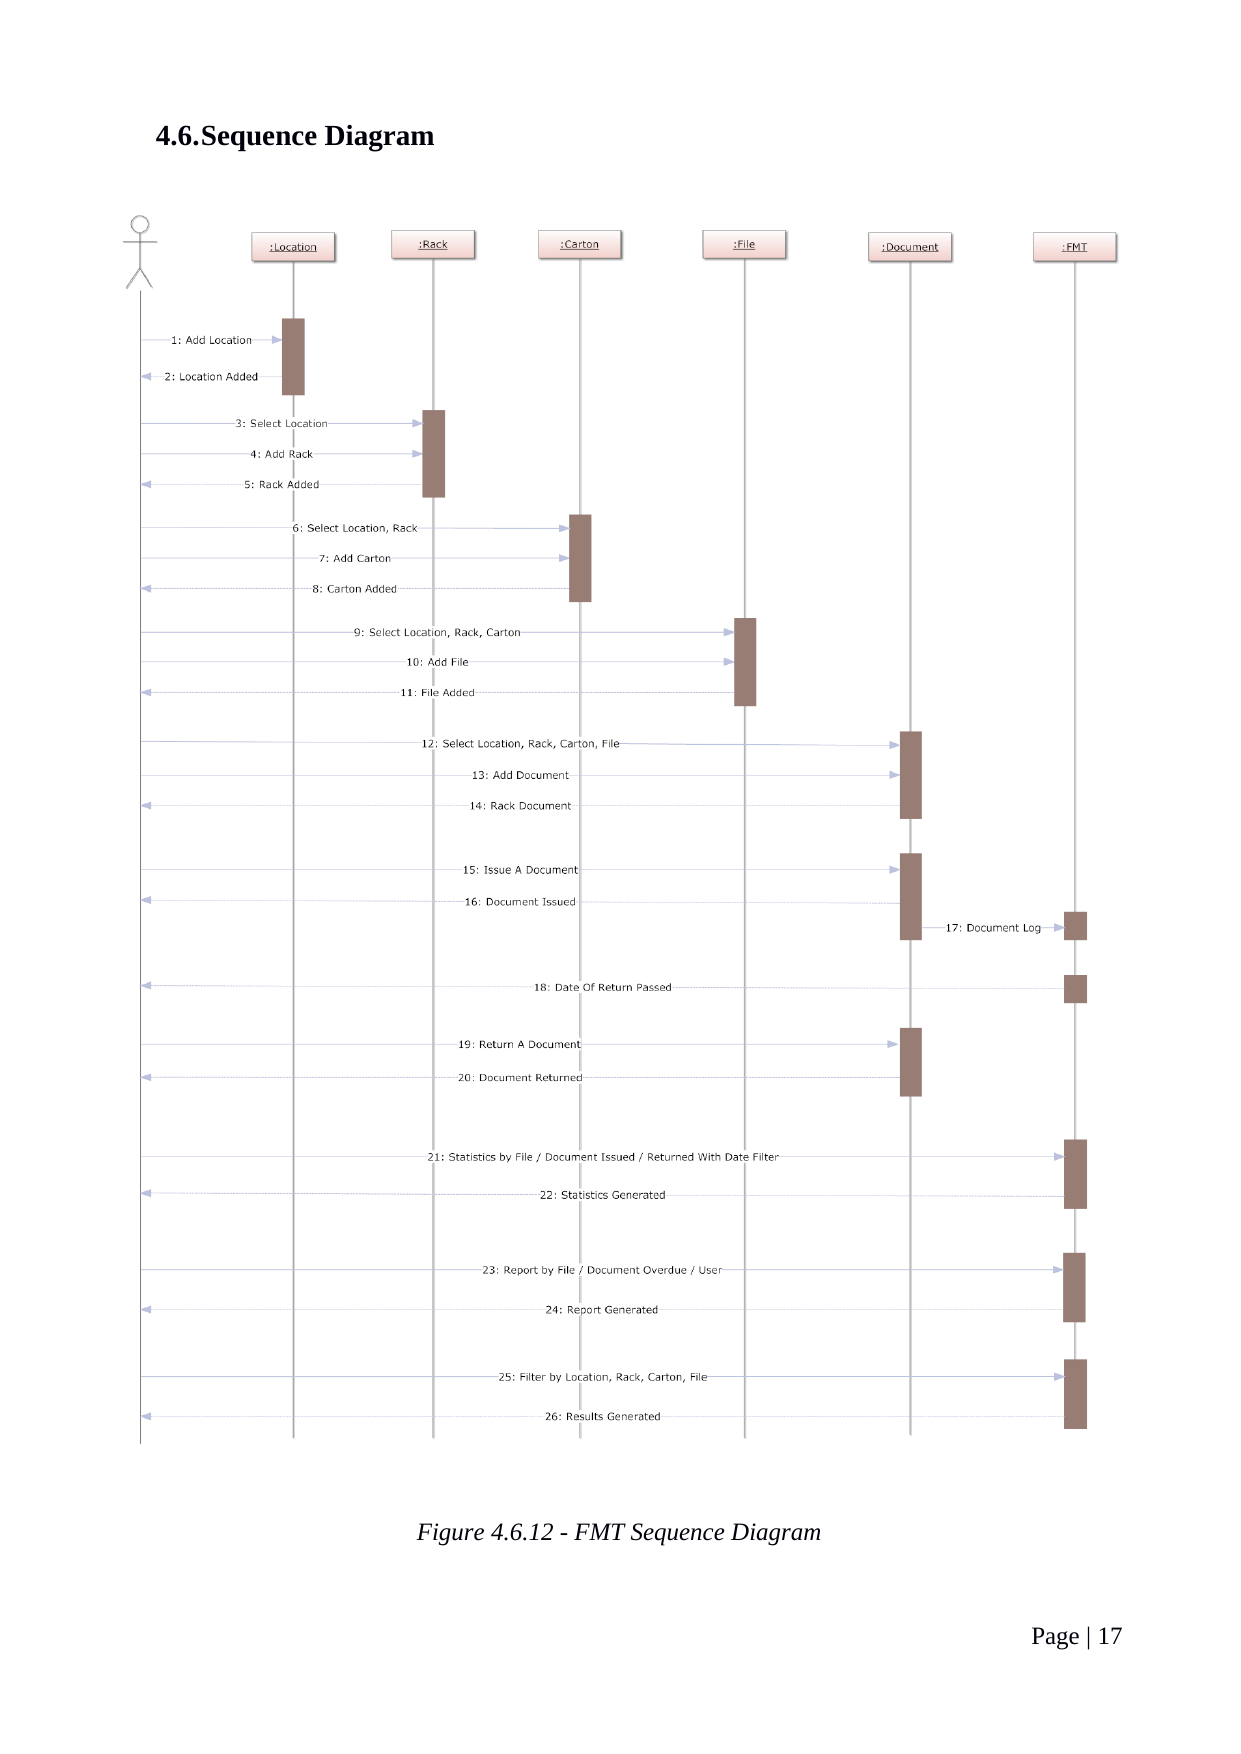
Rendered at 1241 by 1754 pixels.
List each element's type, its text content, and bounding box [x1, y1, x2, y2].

picture [118, 211, 1122, 1447]
subtitle Sequence Diagram [156, 118, 1122, 152]
